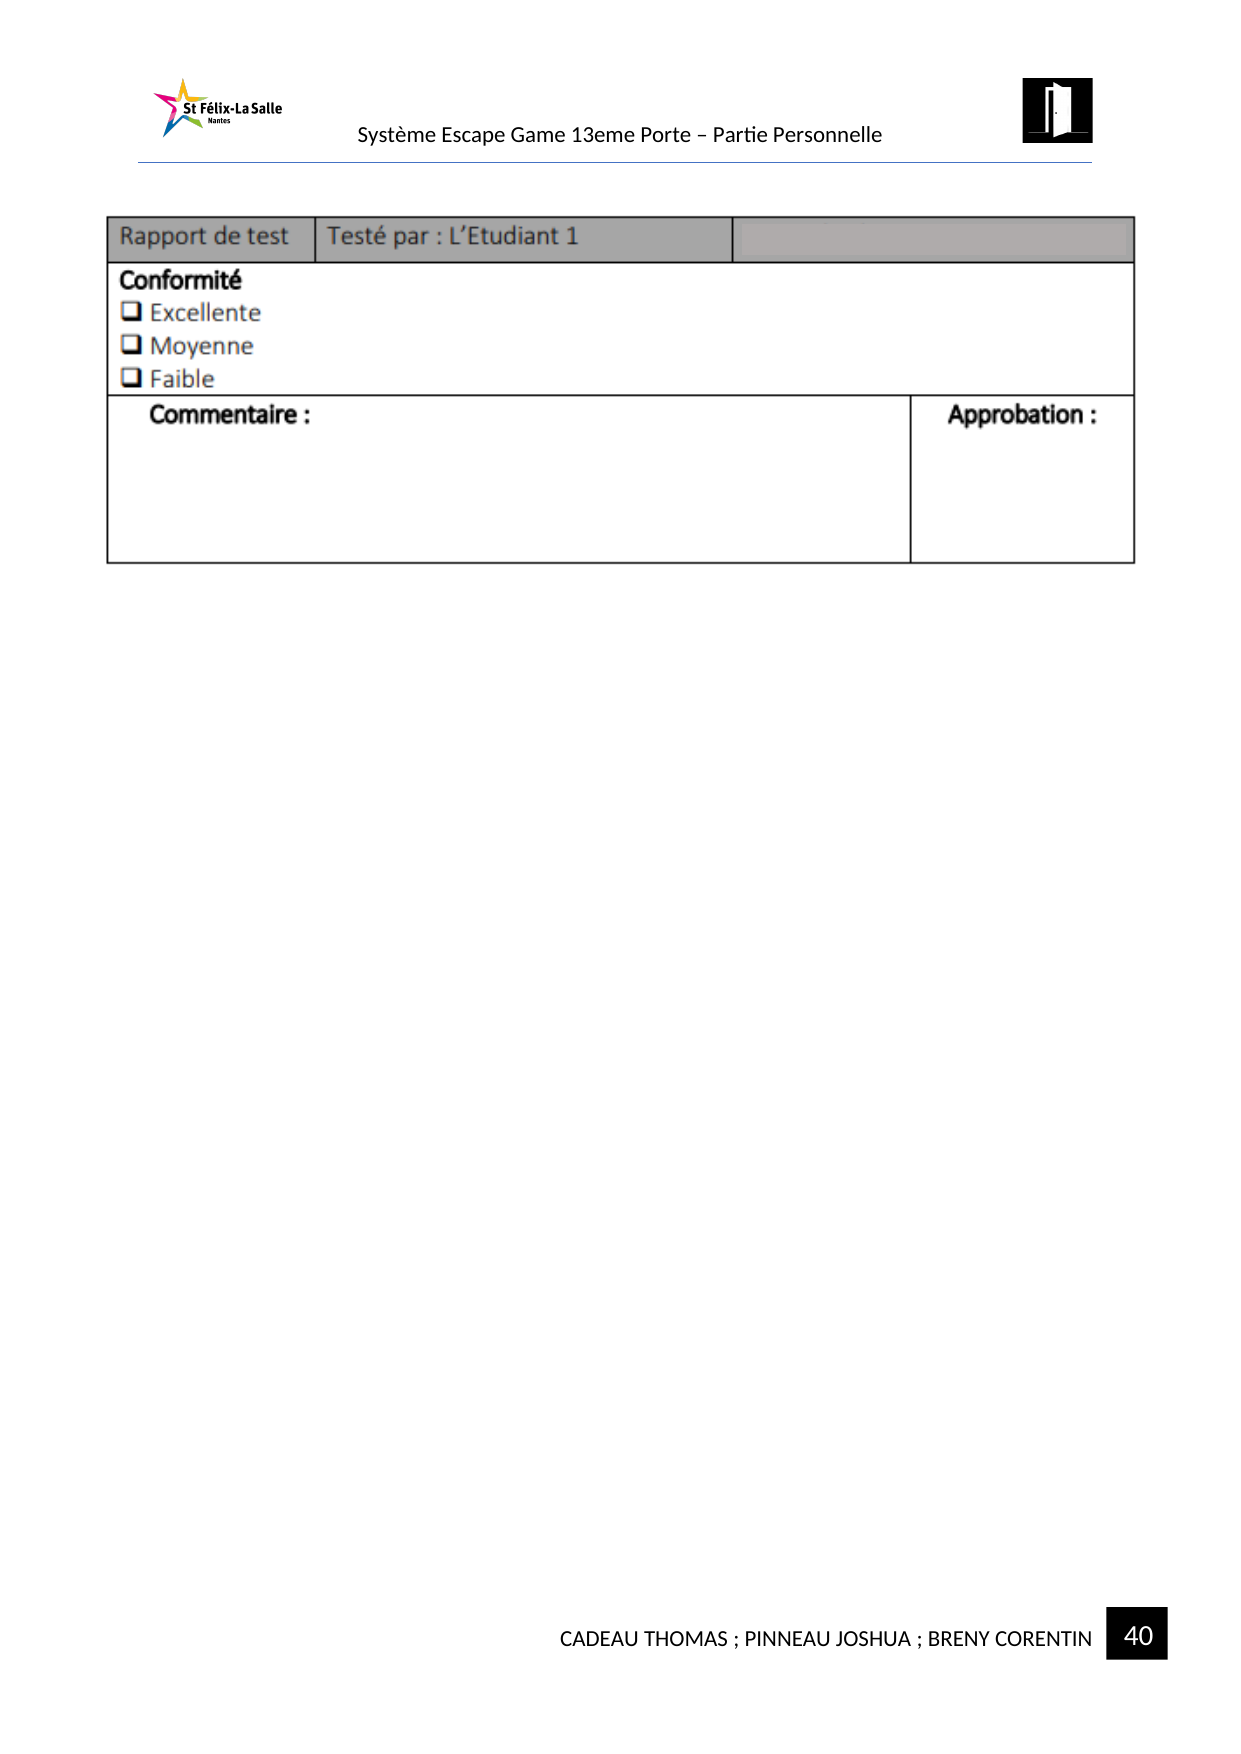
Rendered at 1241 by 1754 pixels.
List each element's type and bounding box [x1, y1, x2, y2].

picture [1022, 78, 1093, 143]
picture [147, 73, 290, 142]
picture [103, 203, 1158, 572]
